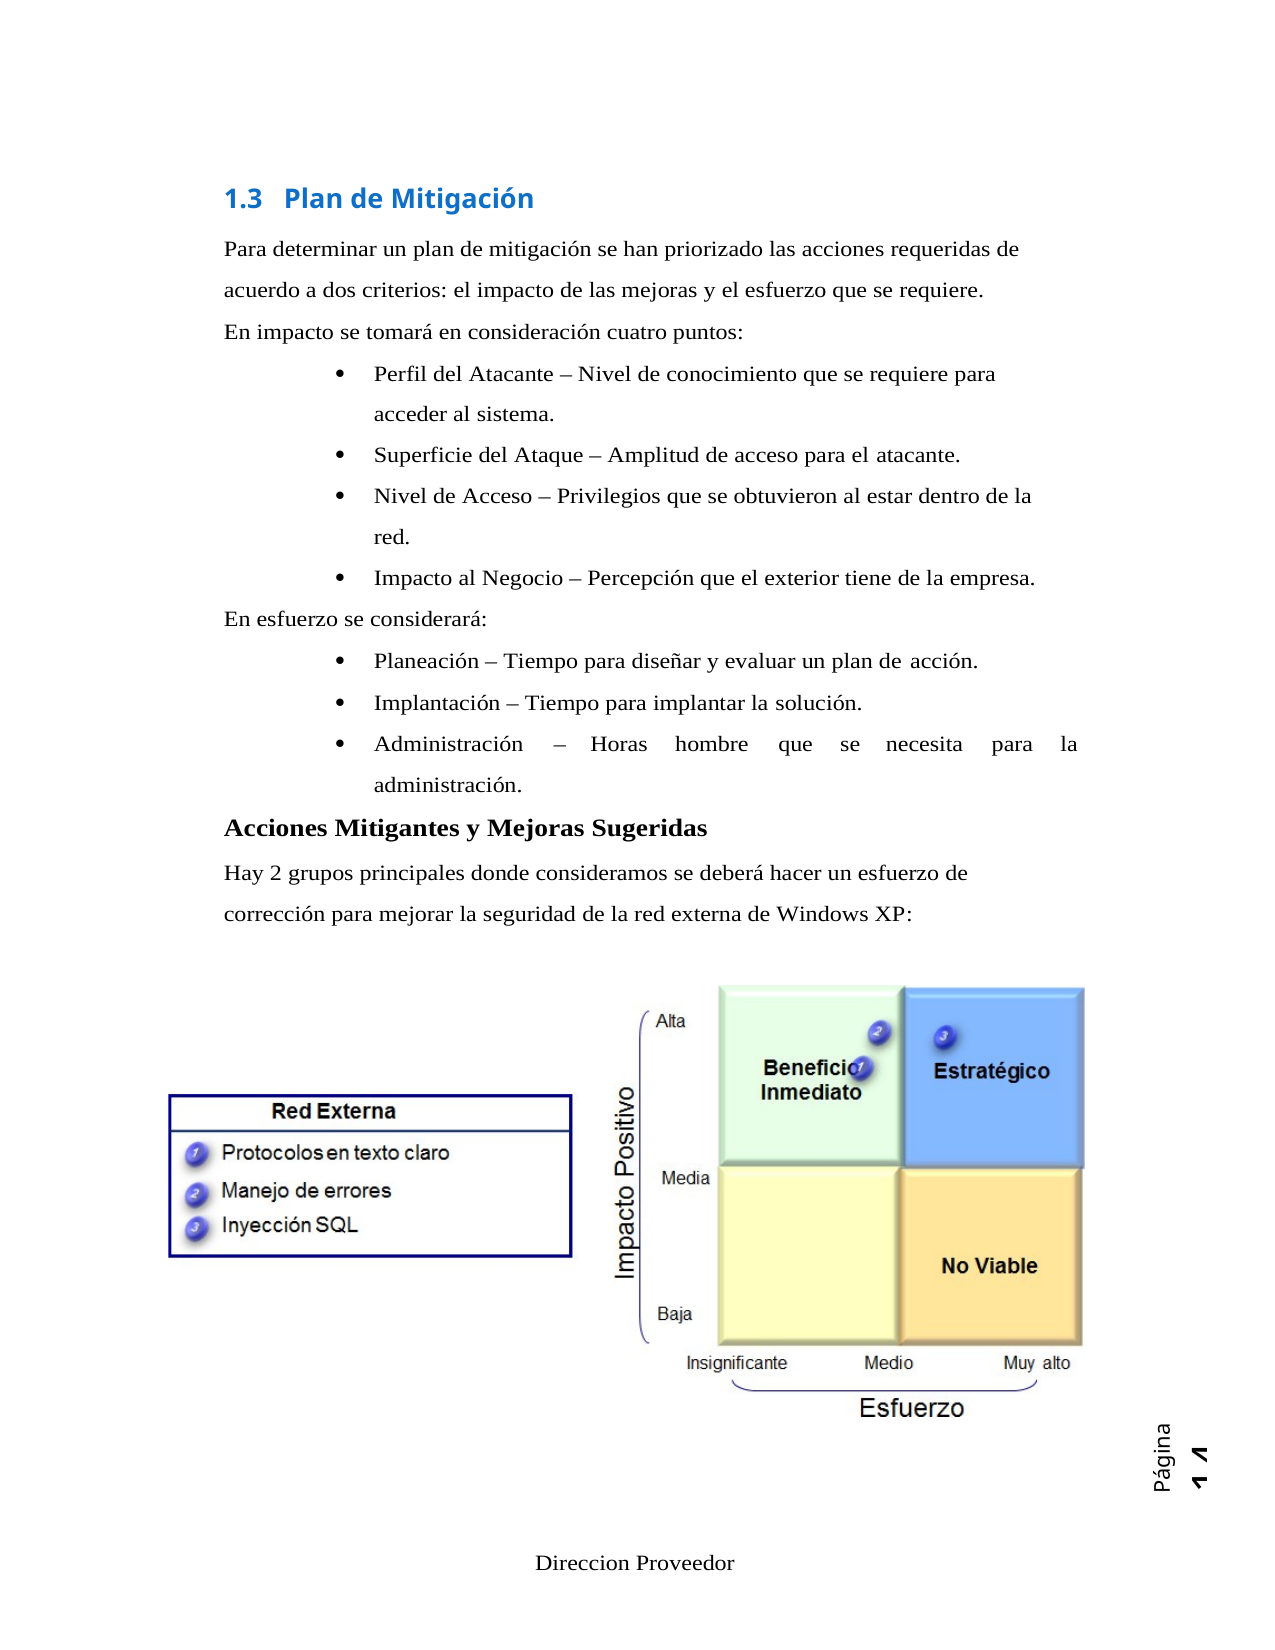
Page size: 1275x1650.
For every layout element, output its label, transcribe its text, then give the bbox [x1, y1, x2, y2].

text Hay 2 grupos principales donde consideramos se deberá hacer un esfuerzo de corrección para mejorar la seguridad de la red externa de Windows XP: [224, 859, 1039, 926]
list Impacto al Negocio – Percepción que el exterior tiene de la empresa. En esfuerzo se considerará: [224, 565, 1053, 631]
picture [168, 985, 1085, 1417]
text Acciones Mitigantes y Mejoras Sugeridas [224, 813, 1231, 842]
subtitle Plan de Mitigación [224, 179, 1231, 216]
text En impacto se tomará en consideración cuatro puntos: [224, 319, 1231, 344]
list Nivel de Acceso – Privilegios que se obtuvieron al estar dentro de la red. [336, 483, 1078, 549]
list Administración – Horas hombre que se necesita para la administración. [336, 731, 1078, 797]
list Planeación – Tiempo para diseñar y evaluar un plan de acción. [336, 647, 1231, 674]
picture [1133, 1141, 1217, 1474]
list Perfil del Atacante – Nivel de conocimiento que se requiere para acceder al sistema. [336, 361, 1078, 426]
list Superficie del Ataque – Amplitud de acceso para el atacante. [336, 442, 1231, 467]
list Implantación – Tiempo para implantar la solución. [336, 690, 1231, 715]
text Para determinar un plan de mitigación se han priorizado las acciones requeridas de acuerdo a dos criterios: el impacto de las mejoras y el esfuerzo que se requiere. [224, 236, 1080, 303]
